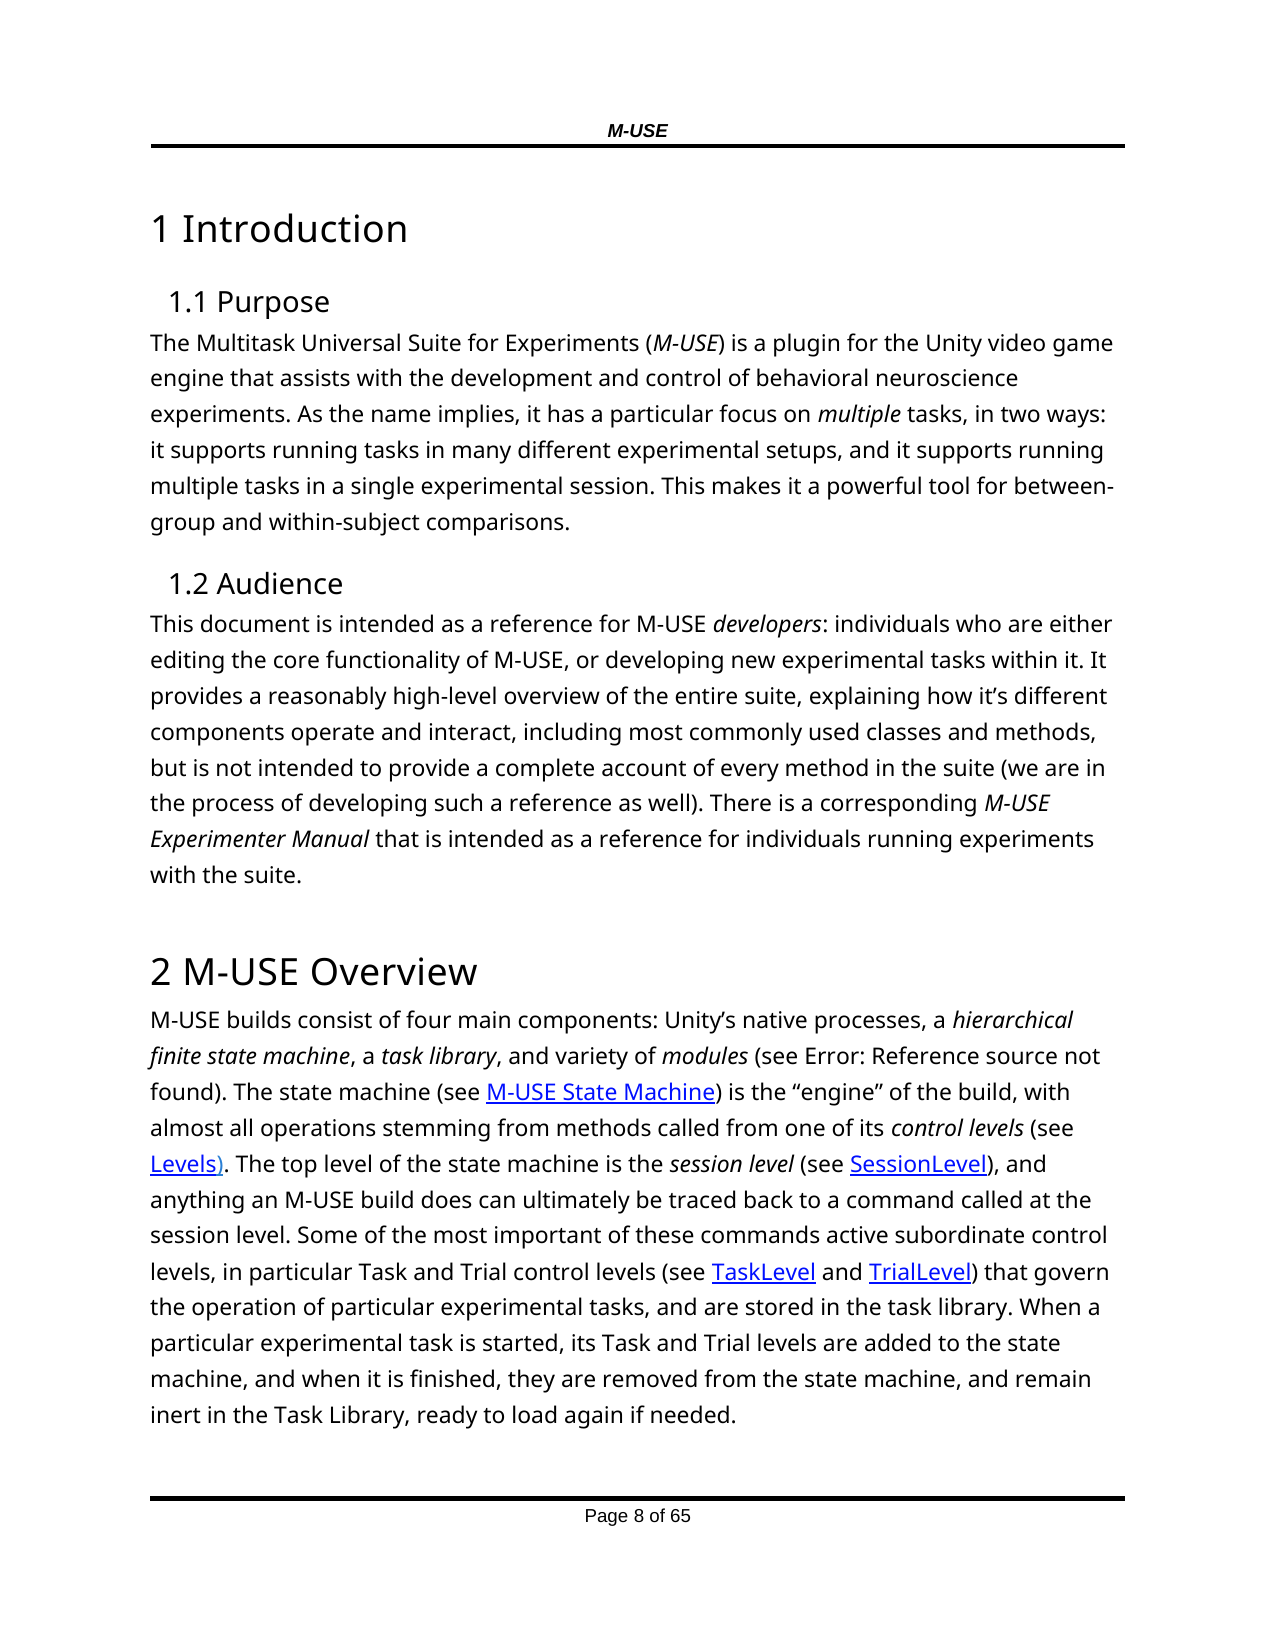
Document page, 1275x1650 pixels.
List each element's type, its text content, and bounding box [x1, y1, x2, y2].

subtitle 1.2 Audience [168, 563, 1125, 603]
text This document is intended as a reference for M-USE developers: individuals who are either editing the core functionality of M-USE, or developing new experimental tasks within it. It provides a reasonably high-level overview of the entire suite, explaining how it’s different components operate and interact, including most commonly used classes and methods, but is not intended to provide a complete account of every method in the suite (we are in the process of developing such a reference as well). There is a corresponding M-USE Experimenter Manual that is intended as a reference for individuals running experiments with the suite. [150, 608, 1125, 891]
text The Multitask Universal Suite for Experiments (M-USE) is a plugin for the Unity video game engine that assists with the development and control of behavioral neuroscience experiments. As the name implies, it has a particular focus on multiple tasks, in two ways: it supports running tasks in many different experimental setups, and it supports running multiple tasks in a single experimental session. This makes it a powerful tool for between-group and within-subject comparisons. [150, 326, 1125, 537]
subtitle 2 M-USE Overview [150, 945, 1125, 996]
subtitle 1 Introduction [150, 202, 1125, 253]
subtitle 1.1 Purpose [168, 282, 1125, 321]
